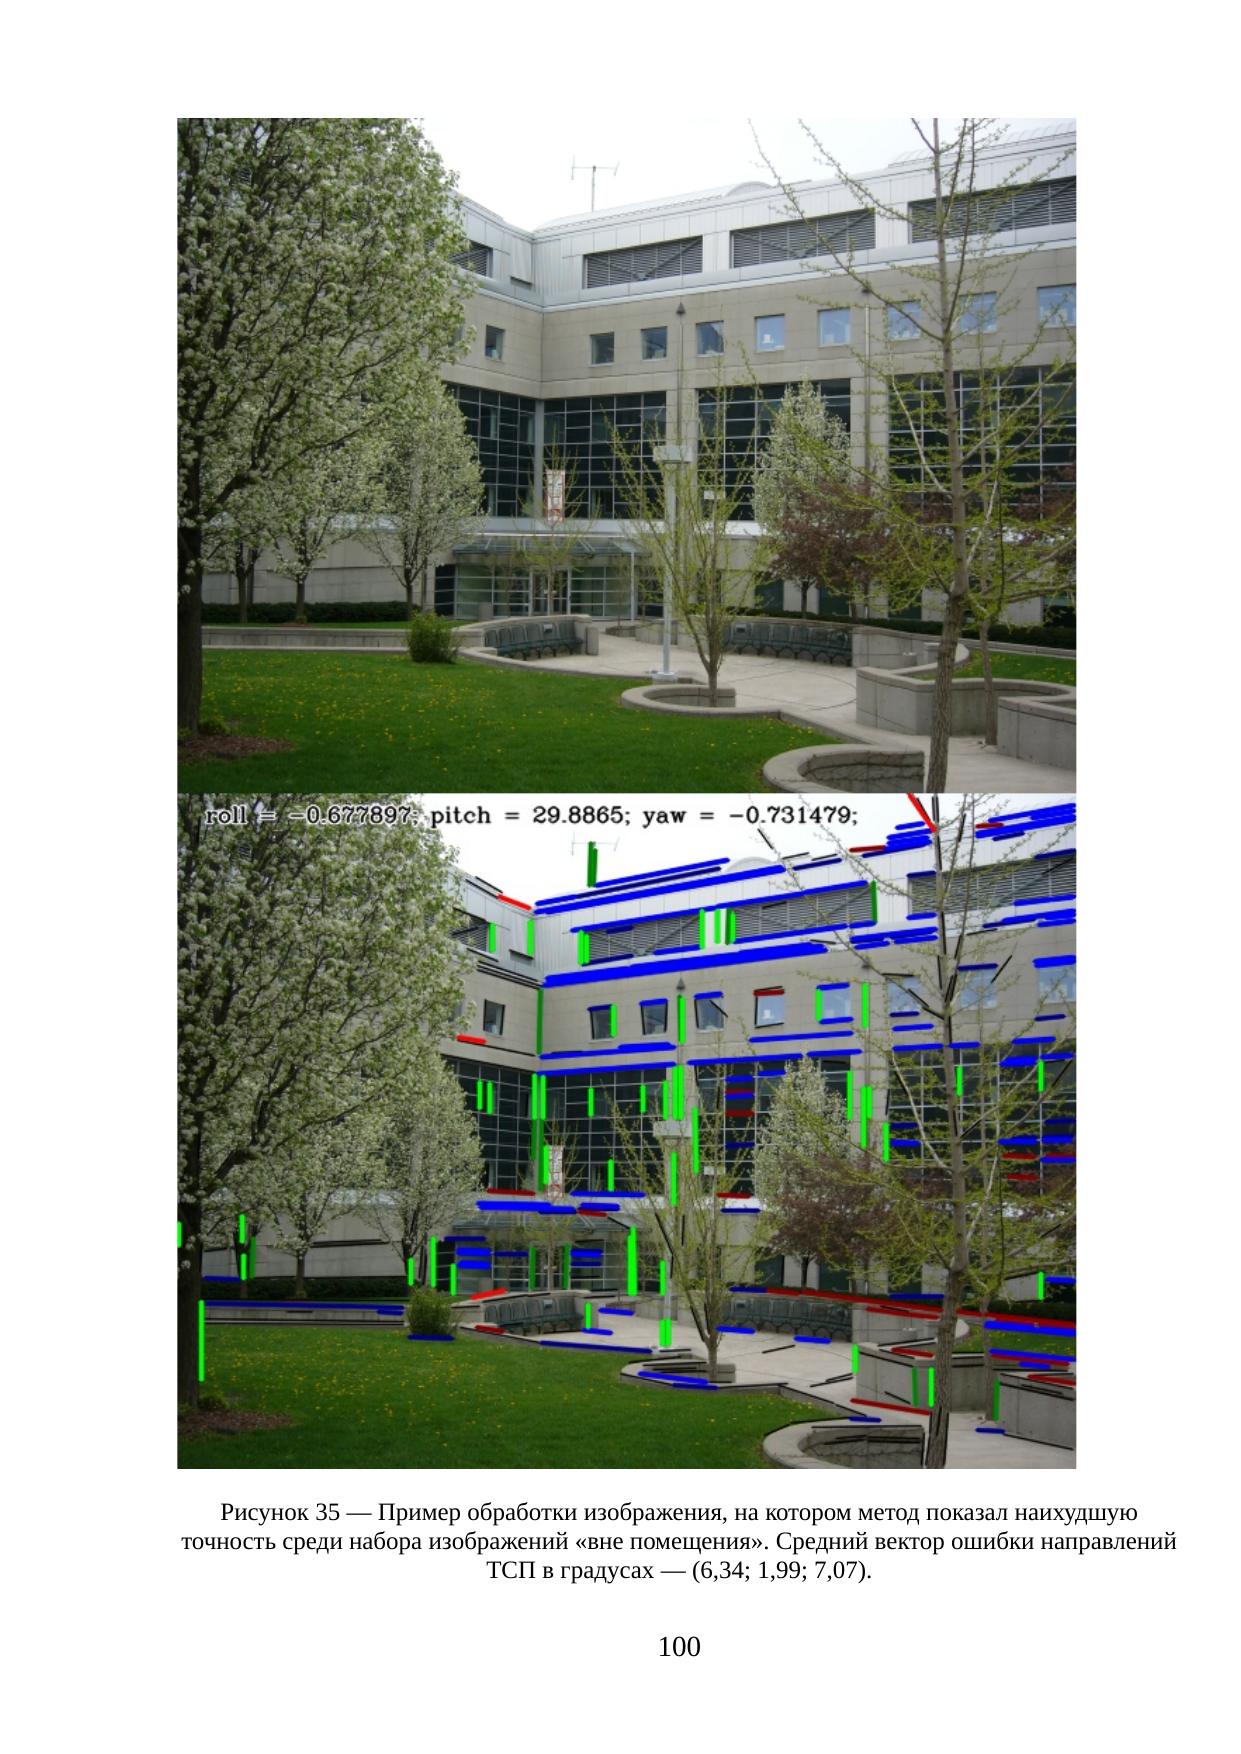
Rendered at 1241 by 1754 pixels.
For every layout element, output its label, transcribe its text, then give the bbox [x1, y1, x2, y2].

text Рисунок 35 — Пример обработки изображения, на котором метод показал наихудшую точность среди набора изображений «вне помещения». Средний вектор ошибки направлений ТСП в градусах — (6,34; 1,99; 7,07). [177, 1497, 1181, 1584]
picture [177, 118, 1077, 1469]
